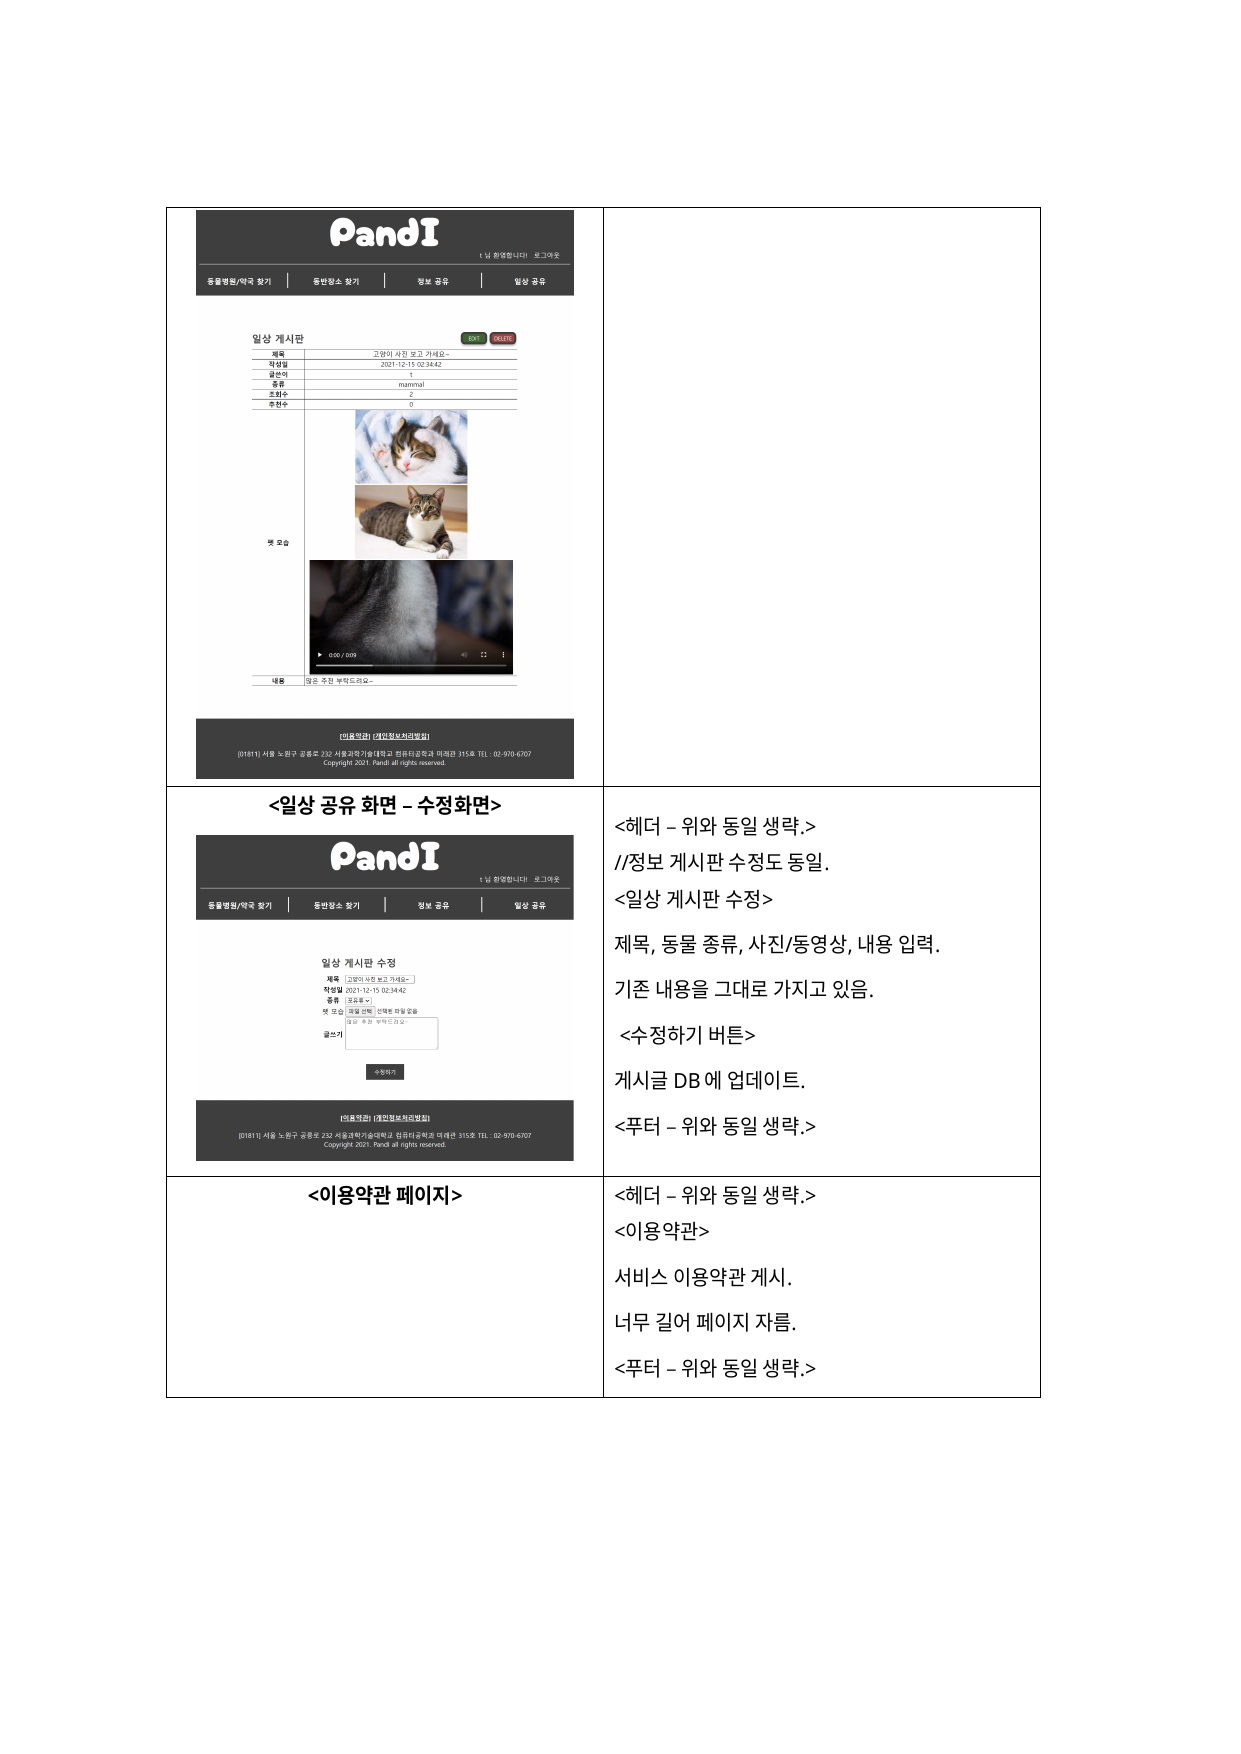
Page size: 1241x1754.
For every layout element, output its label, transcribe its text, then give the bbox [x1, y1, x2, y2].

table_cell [167, 208, 603, 786]
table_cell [604, 1177, 1040, 1397]
table_cell <일상 공유 화면 – 수정화면> [167, 787, 603, 1176]
picture [196, 835, 574, 1161]
picture [196, 210, 574, 779]
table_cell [604, 208, 1040, 786]
table_cell <헤더 – 위와 동일 생략.> //정보 게시판 수정도 동일. <일상 게시판 수정> 제목, 동물 종류, 사진/동영상, 내용 입력. 기존 내용을 그대로 가지고 있음. <수정하기 버튼> 게시글 DB에 업데이트. <푸터 – 위와 동일 생략.> [604, 787, 1040, 1176]
table_cell <이용약관 페이지> [167, 1177, 603, 1397]
